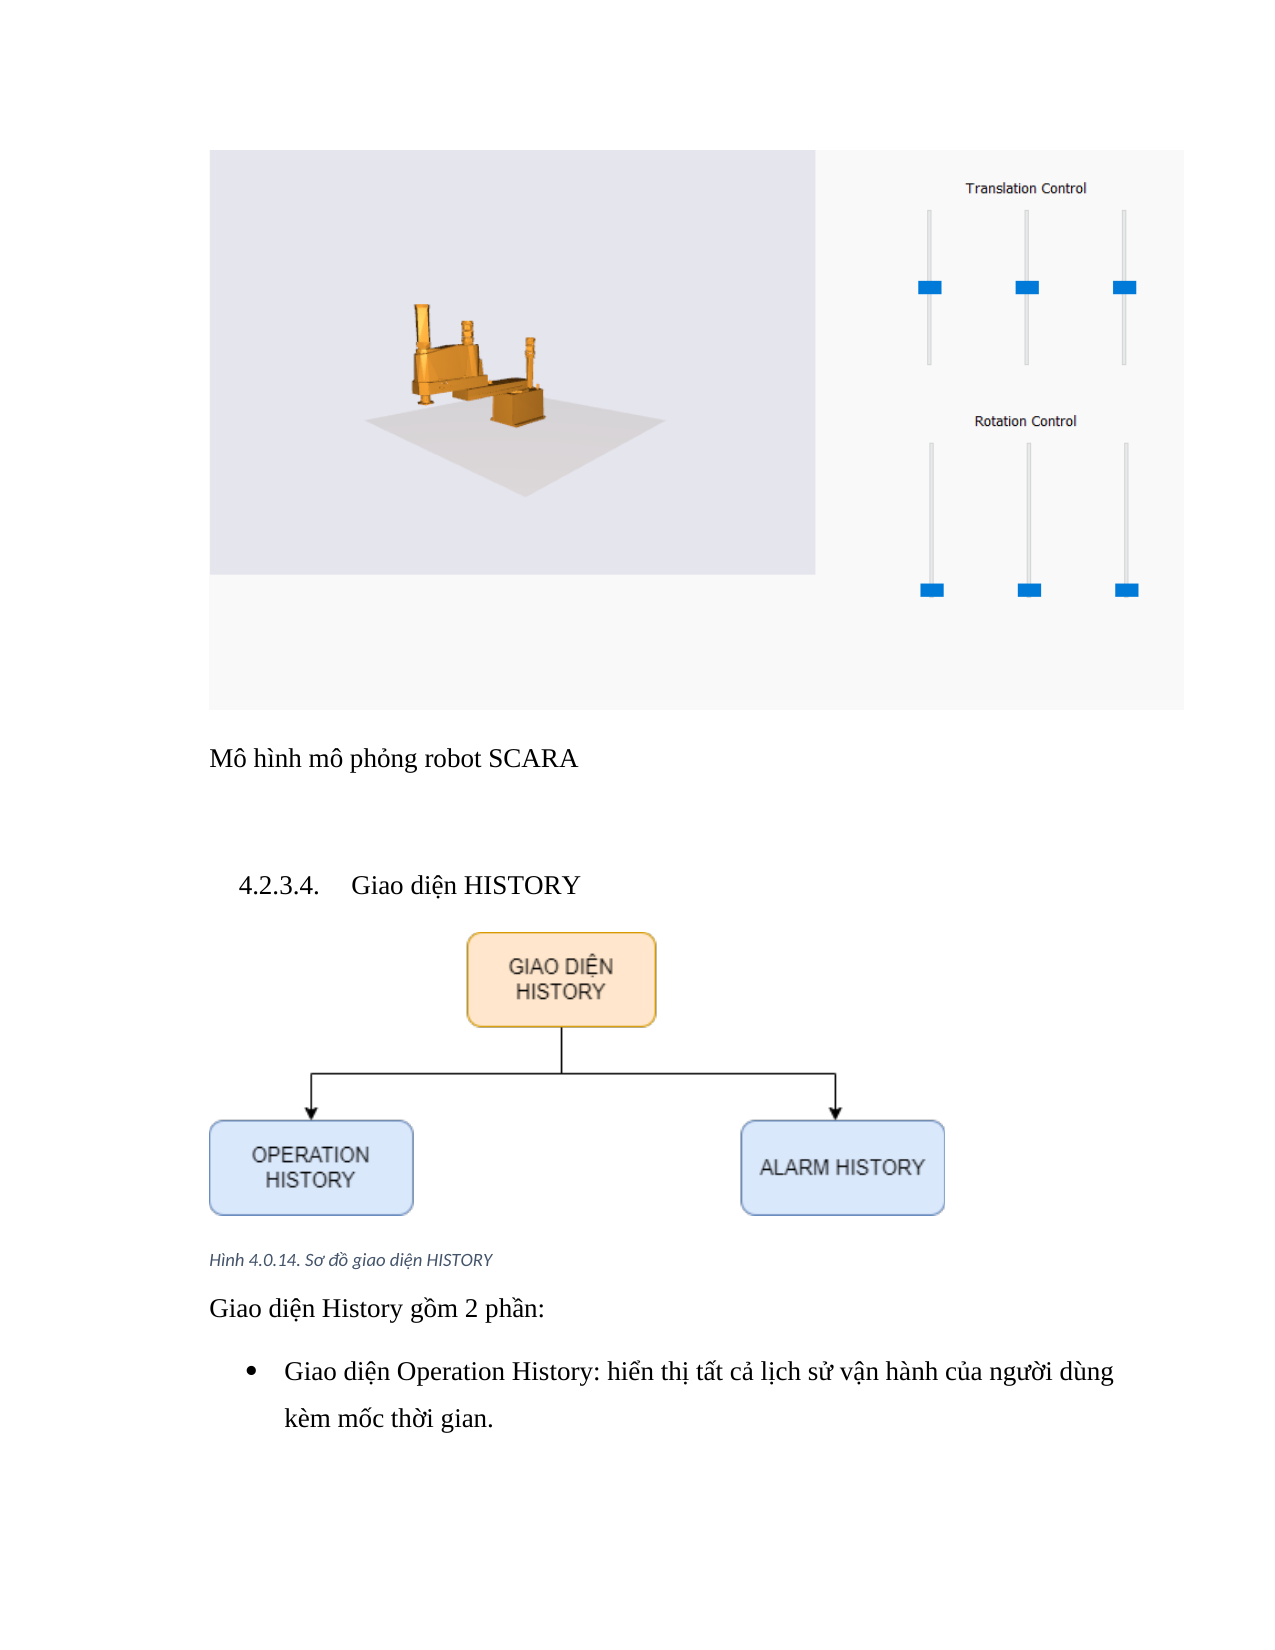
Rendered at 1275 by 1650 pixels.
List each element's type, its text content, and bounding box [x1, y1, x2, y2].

picture [209, 932, 945, 1216]
list Giao diện Operation History: hiển thị tất cả lịch sử vận hành của người dùng kèm mốc thời gian. [247, 1356, 1125, 1433]
picture [209, 150, 1184, 710]
text Mô hình mô phỏng robot SCARA [150, 742, 1125, 774]
list Giao diện HISTORY [238, 869, 1125, 900]
text Giao diện History gồm 2 phần: [150, 1292, 1125, 1323]
